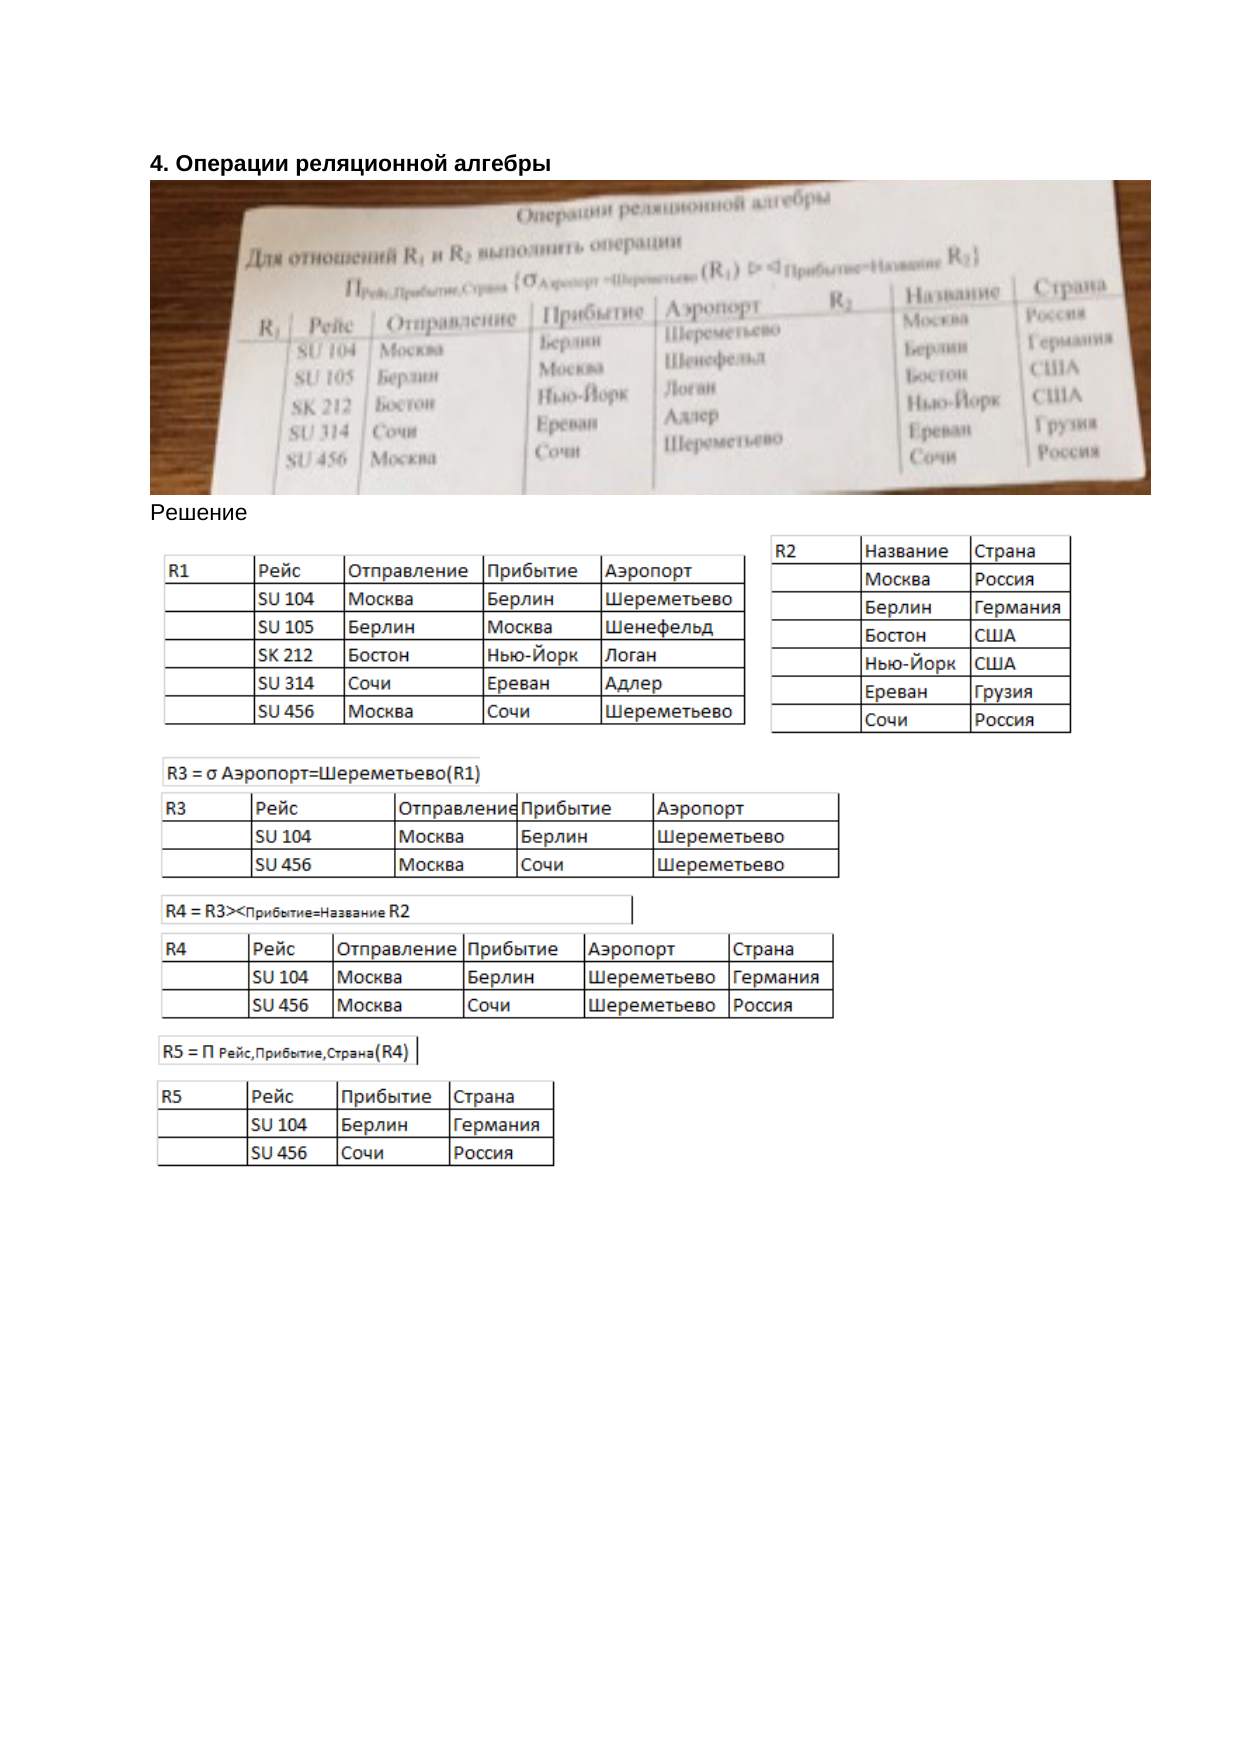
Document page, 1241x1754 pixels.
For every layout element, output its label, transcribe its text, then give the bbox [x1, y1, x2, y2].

text Решение [150, 499, 1090, 525]
text 4. Операции реляционной алгебры [150, 150, 1090, 176]
picture [150, 180, 1151, 495]
picture [150, 529, 1091, 1179]
